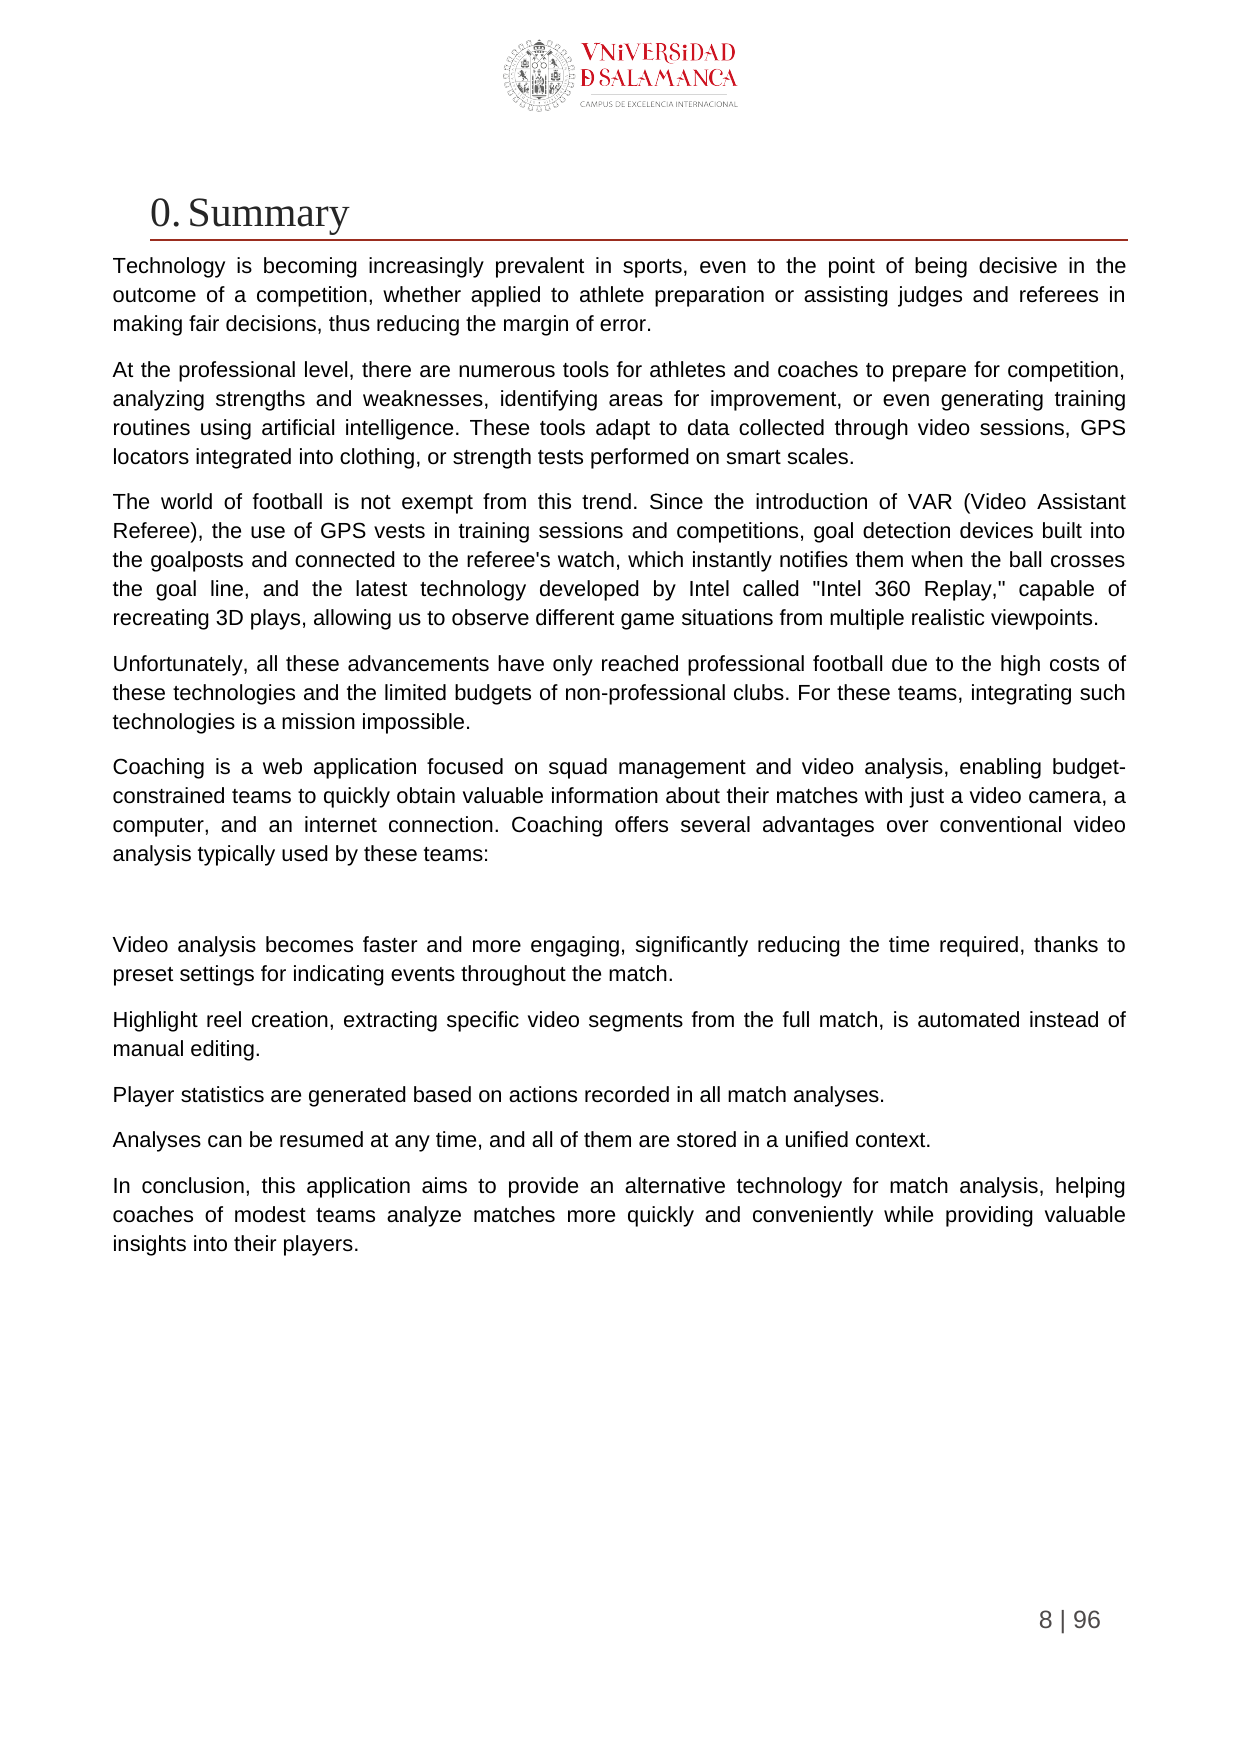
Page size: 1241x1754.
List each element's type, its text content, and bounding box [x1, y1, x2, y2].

text Video analysis becomes faster and more engaging, significantly reducing the time required, thanks to preset settings for indicating events throughout the match. [112, 932, 1128, 986]
text Unfortunately, all these advancements have only reached professional football due to the high costs of these technologies and the limited budgets of non-professional clubs. For these teams, integrating such technologies is a mission impossible. [112, 651, 1128, 734]
text Technology is becoming increasingly prevalent in sports, even to the point of being decisive in the outcome of a competition, whether applied to athlete preparation or assisting judges and referees in making fair decisions, thus reducing the margin of error. [112, 253, 1128, 336]
text Analyses can be resumed at any time, and all of them are stored in a unified context. [112, 1127, 1128, 1152]
subtitle Summary [150, 187, 1128, 239]
text Highlight reel creation, extracting specific video segments from the full match, is automated instead of manual editing. [112, 1007, 1128, 1061]
text In conclusion, this application aims to provide an alternative technology for match analysis, helping coaches of modest teams analyze matches more quickly and conveniently while providing valuable insights into their players. [112, 1173, 1128, 1256]
picture [499, 36, 742, 116]
text Player statistics are generated based on actions recorded in all match analyses. [112, 1081, 1128, 1107]
text At the professional level, there are numerous tools for athletes and coaches to prepare for competition, analyzing strengths and weaknesses, identifying areas for improvement, or even generating training routines using artificial intelligence. These tools adapt to data collected through video sessions, GPS locators integrated into clothing, or strength tests performed on smart scales. [112, 357, 1128, 469]
text Coaching is a web application focused on squad management and video analysis, enabling budget-constrained teams to quickly obtain valuable information about their matches with just a video camera, a computer, and an internet connection. Coaching offers several advantages over conventional video analysis typically used by these teams: [112, 754, 1128, 866]
text The world of football is not exempt from this trend. Since the introduction of VAR (Video Assistant Referee), the use of GPS vests in training sessions and competitions, goal detection devices built into the goalposts and connected to the referee's watch, which instantly notifies them when the ball crosses the goal line, and the latest technology developed by Intel called "Intel 360 Replay," capable of recreating 3D plays, allowing us to observe different game situations from multiple realistic viewpoints. [112, 489, 1128, 630]
